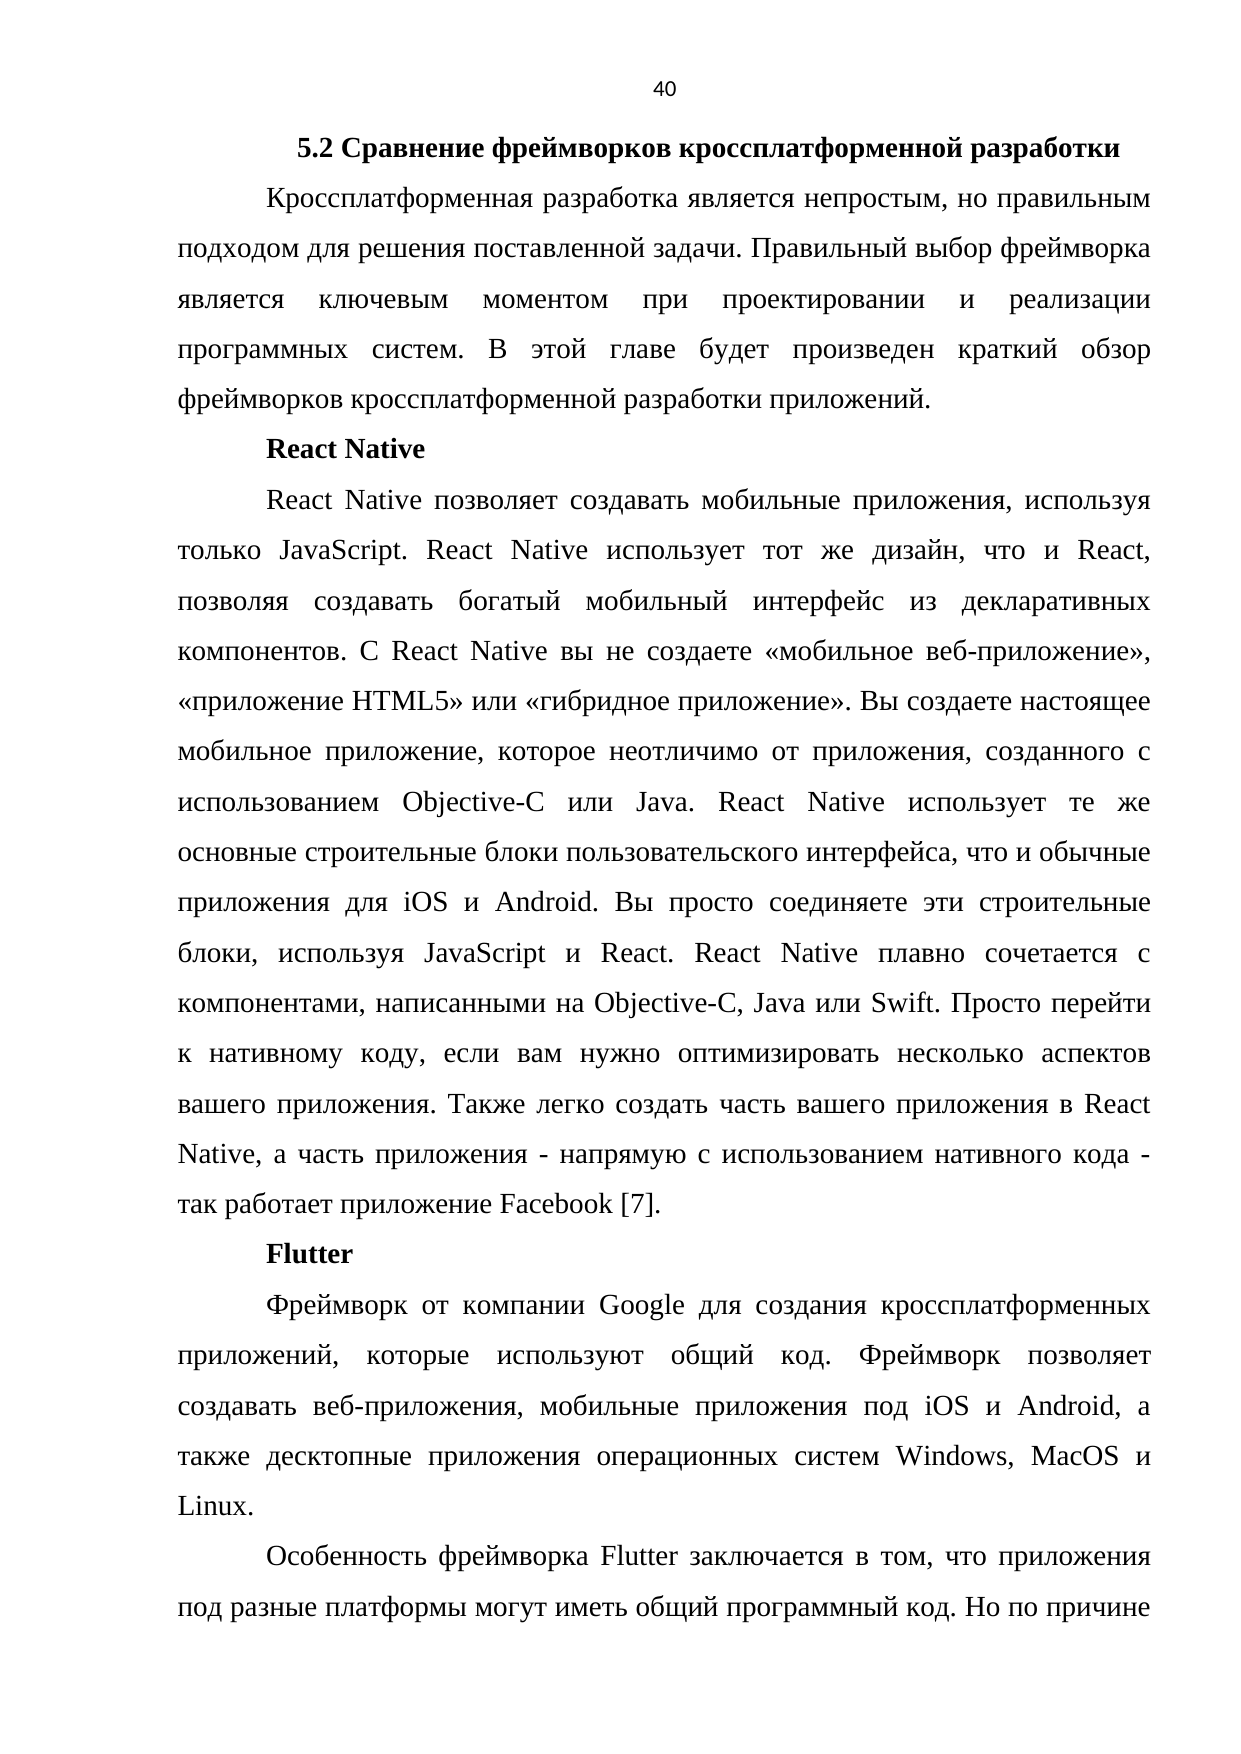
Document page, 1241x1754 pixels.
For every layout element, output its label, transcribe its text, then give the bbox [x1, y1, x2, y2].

text Фреймворк от компании Google для создания кроссплатформенных приложений, которые используют общий код. Фреймворк позволяет создавать веб-приложения, мобильные приложения под iOS и Android, а также десктопные приложения операционных систем Windows, MacOS и Linux. [177, 1287, 1152, 1522]
text Кроссплатформенная разработка является непростым, но правильным подходом для решения поставленной задачи. Правильный выбор фреймворка является ключевым моментом при проектировании и реализации программных систем. В этой главе будет произведен краткий обзор фреймворков кроссплатформенной разработки приложений. [177, 180, 1152, 415]
text React Native позволяет создавать мобильные приложения, используя только JavaScript. React Native использует тот же дизайн, что и React, позволяя создавать богатый мобильный интерфейс из декларативных компонентов. С React Native вы не создаете «мобильное веб-приложение», «приложение HTML5» или «гибридное приложение». Вы создаете настоящее мобильное приложение, которое неотличимо от приложения, созданного с использованием Objective-C или Java. React Native использует те же основные строительные блоки пользовательского интерфейса, что и обычные приложения для iOS и Android. Вы просто соединяете эти строительные блоки, используя JavaScript и React. React Native плавно сочетается с компонентами, написанными на Objective-C, Java или Swift. Просто перейти к нативному коду, если вам нужно оптимизировать несколько аспектов вашего приложения. Также легко создать часть вашего приложения в React Native, а часть приложения - напрямую с использованием нативного кода - так работает приложение Facebook [7]. [177, 482, 1152, 1220]
text Flutter [177, 1237, 1152, 1270]
subtitle 5.2 Сравнение фреймворков кроссплатформенной разработки [177, 130, 1152, 163]
text React Native [177, 432, 1152, 465]
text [177, 1538, 1152, 1622]
